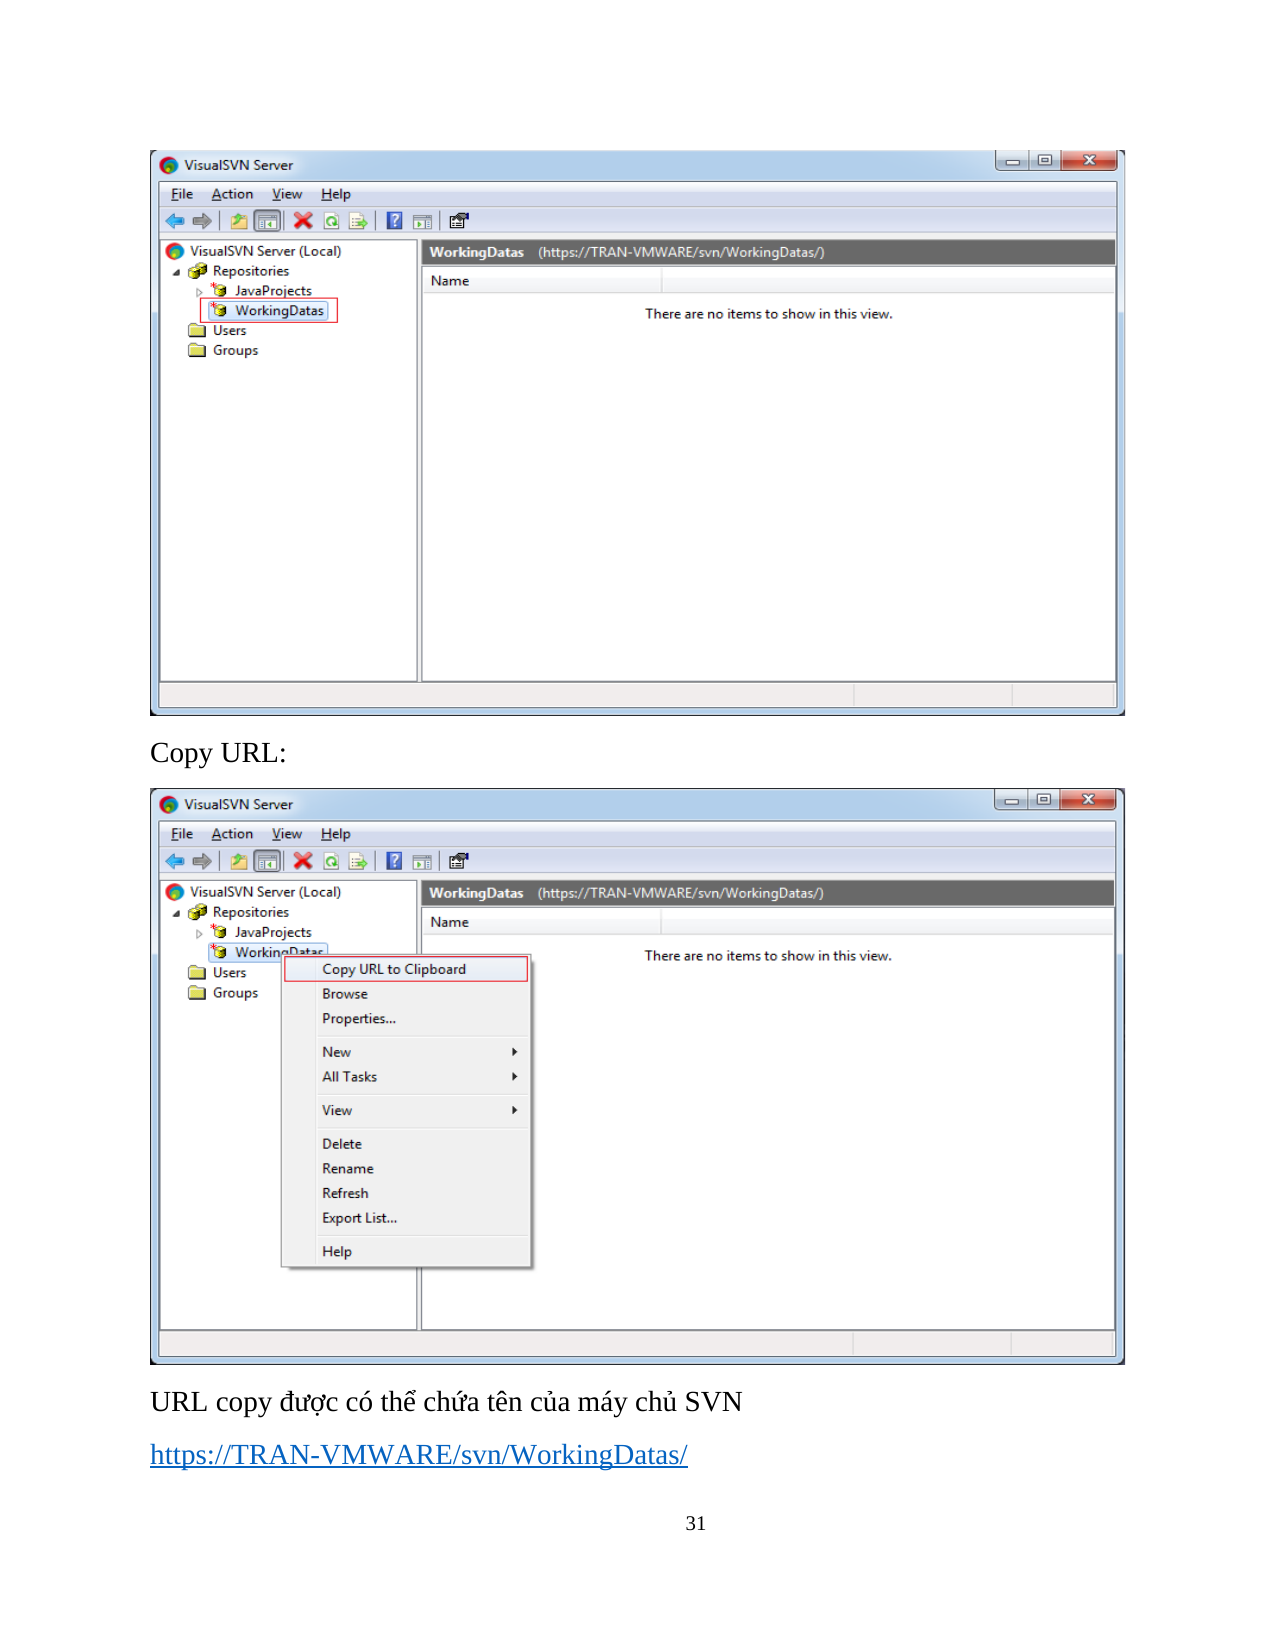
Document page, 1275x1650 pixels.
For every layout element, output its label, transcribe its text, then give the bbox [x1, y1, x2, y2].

text URL copy được có thể chứa tên của máy chủ SVN [150, 1384, 1125, 1418]
picture [150, 788, 1125, 1365]
picture [150, 150, 1125, 716]
text https://TRAN-VMWARE/svn/WorkingDatas/ [150, 1437, 1125, 1471]
text Copy URL: [150, 735, 1125, 769]
